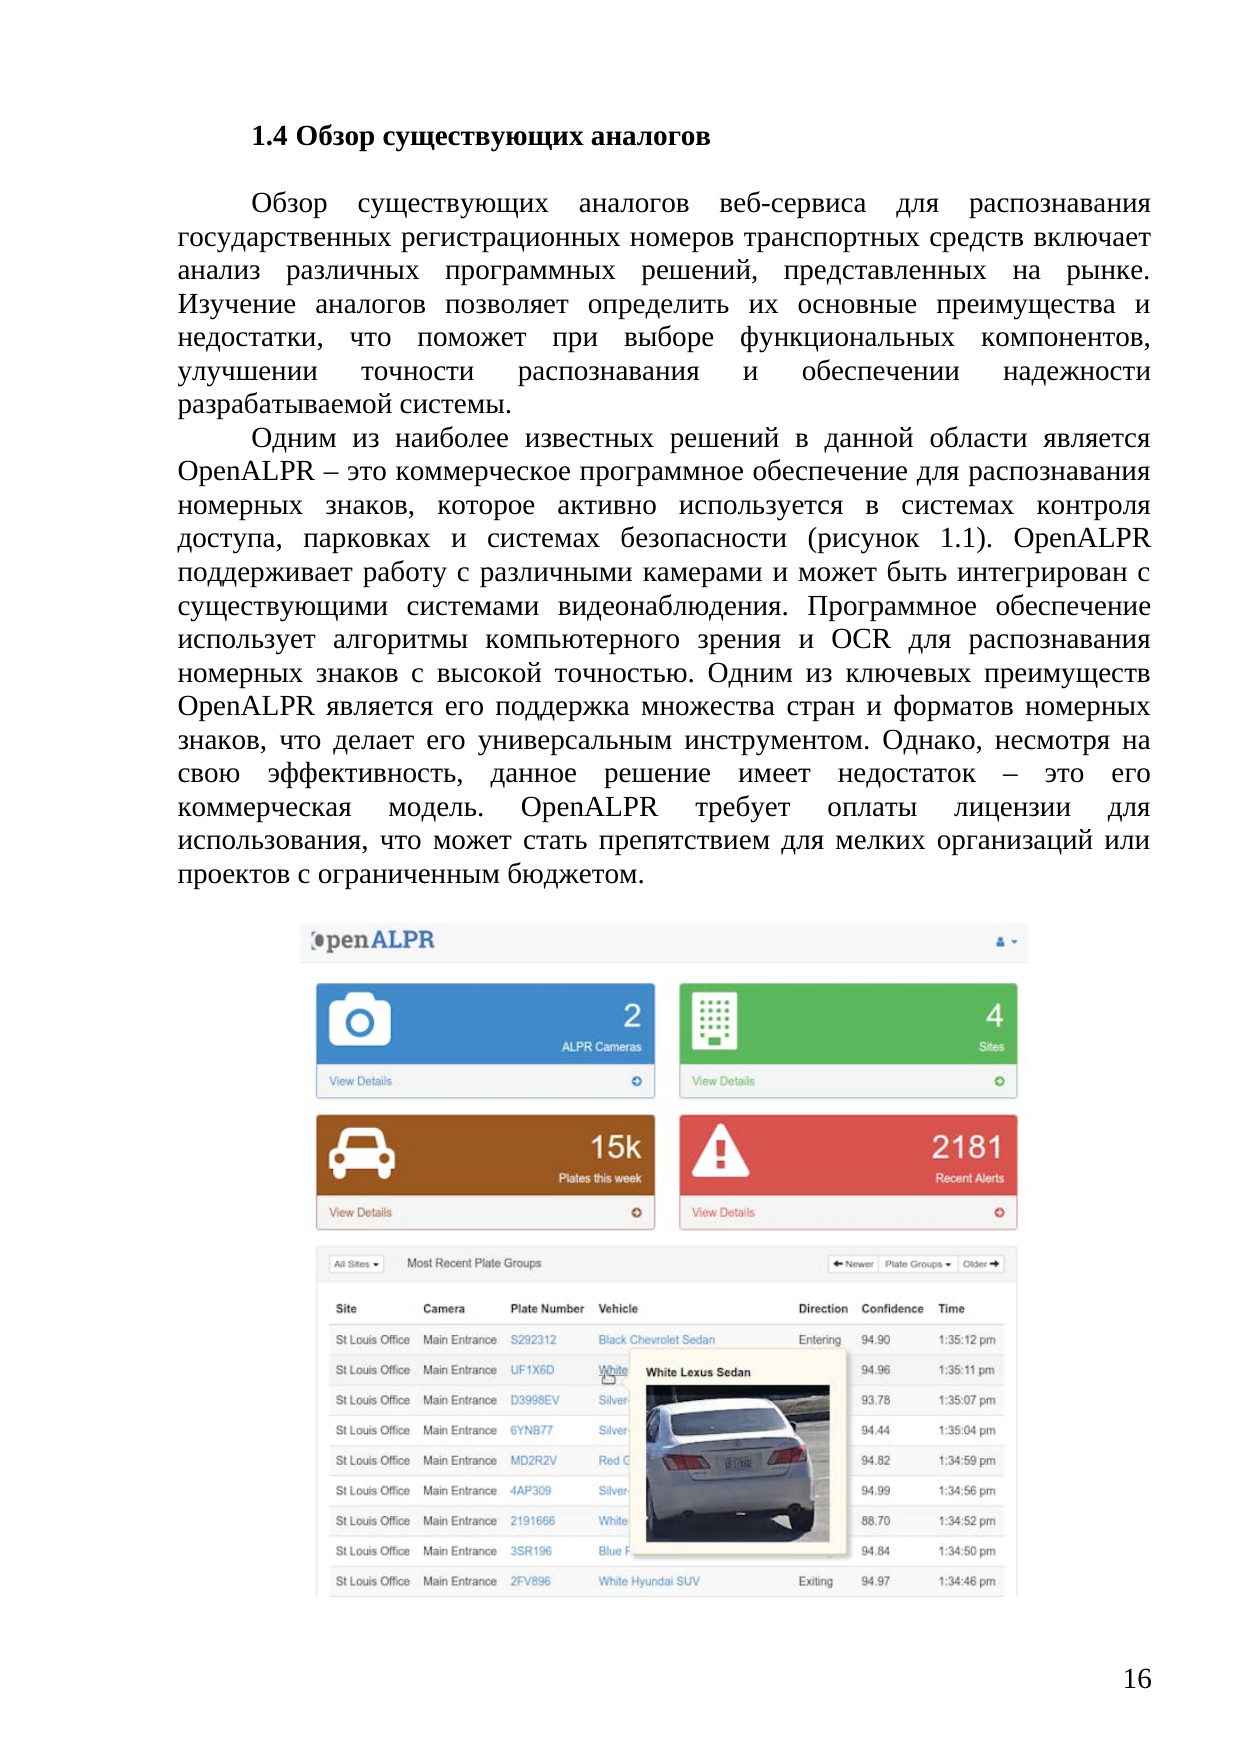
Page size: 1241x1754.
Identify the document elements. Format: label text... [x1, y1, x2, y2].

text Одним из наиболее известных решений в данной области является OpenALPR – это коммерческое программное обеспечение для распознавания номерных знаков, которое активно используется в системах контроля доступа, парковках и системах безопасности (рисунок 1.1). OpenALPR поддерживает работу с различными камерами и может быть интегрирован с существующими системами видеонаблюдения. Программное обеспечение использует алгоритмы компьютерного зрения и OCR для распознавания номерных знаков с высокой точностью. Одним из ключевых преимуществ OpenALPR является его поддержка множества стран и форматов номерных знаков, что делает его универсальным инструментом. Однако, несмотря на свою эффективность, данное решение имеет недостаток – это его коммерческая модель. OpenALPR требует оплаты лицензии для использования, что может стать препятствием для мелких организаций или проектов с ограниченным бюджетом. [177, 420, 1152, 889]
subtitle Обзор существующих аналогов [177, 118, 1152, 152]
picture [300, 923, 1029, 1597]
text Обзор существующих аналогов веб-сервиса для распознавания государственных регистрационных номеров транспортных средств включает анализ различных программных решений, представленных на рынке. Изучение аналогов позволяет определить их основные преимущества и недостатки, что поможет при выборе функциональных компонентов, улучшении точности распознавания и обеспечении надежности разрабатываемой системы. [177, 185, 1152, 420]
